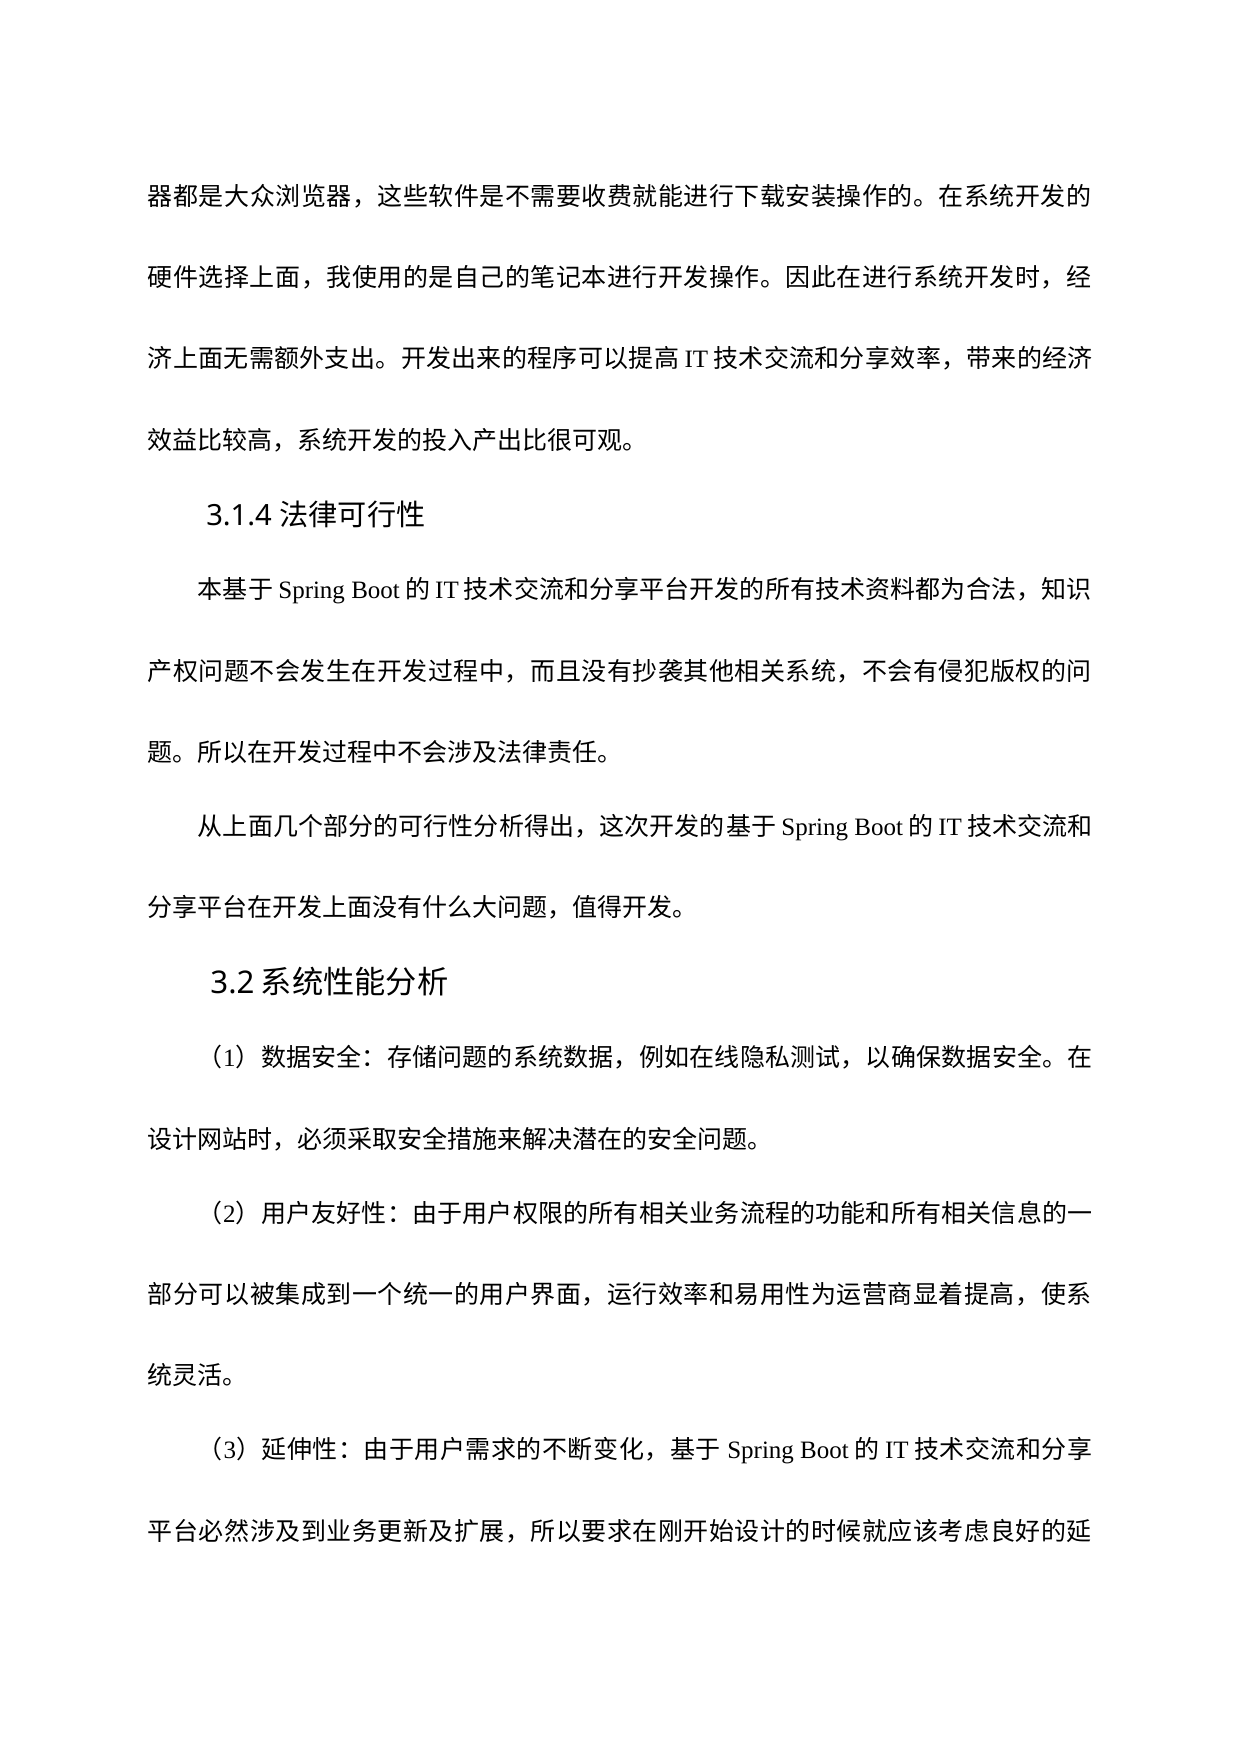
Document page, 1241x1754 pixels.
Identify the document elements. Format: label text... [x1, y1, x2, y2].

text 从上面几个部分的可行性分析得出，这次开发的基于Spring Boot的IT技术交流和分享平台在开发上面没有什么大问题，值得开发。 [148, 792, 1092, 938]
text 本基于Spring Boot的IT技术交流和分享平台开发的所有技术资料都为合法，知识产权问题不会发生在开发过程中，而且没有抄袭其他相关系统，不会有侵犯版权的问题。所以在开发过程中不会涉及法律责任。 [148, 555, 1092, 783]
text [148, 162, 1092, 471]
text （2）用户友好性：由于用户权限的所有相关业务流程的功能和所有相关信息的一部分可以被集成到一个统一的用户界面，运行效率和易用性为运营商显着提高，使系统灵活。 [148, 1179, 1092, 1406]
text （1）数据安全：存储问题的系统数据，例如在线隐私测试，以确保数据安全。在设计网站时，必须采取安全措施来解决潜在的安全问题。 [148, 1023, 1092, 1170]
subtitle 3.1.4 法律可行性 [148, 480, 1092, 545]
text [148, 1415, 1092, 1562]
subtitle 3.2系统性能分析 [148, 947, 1092, 1012]
